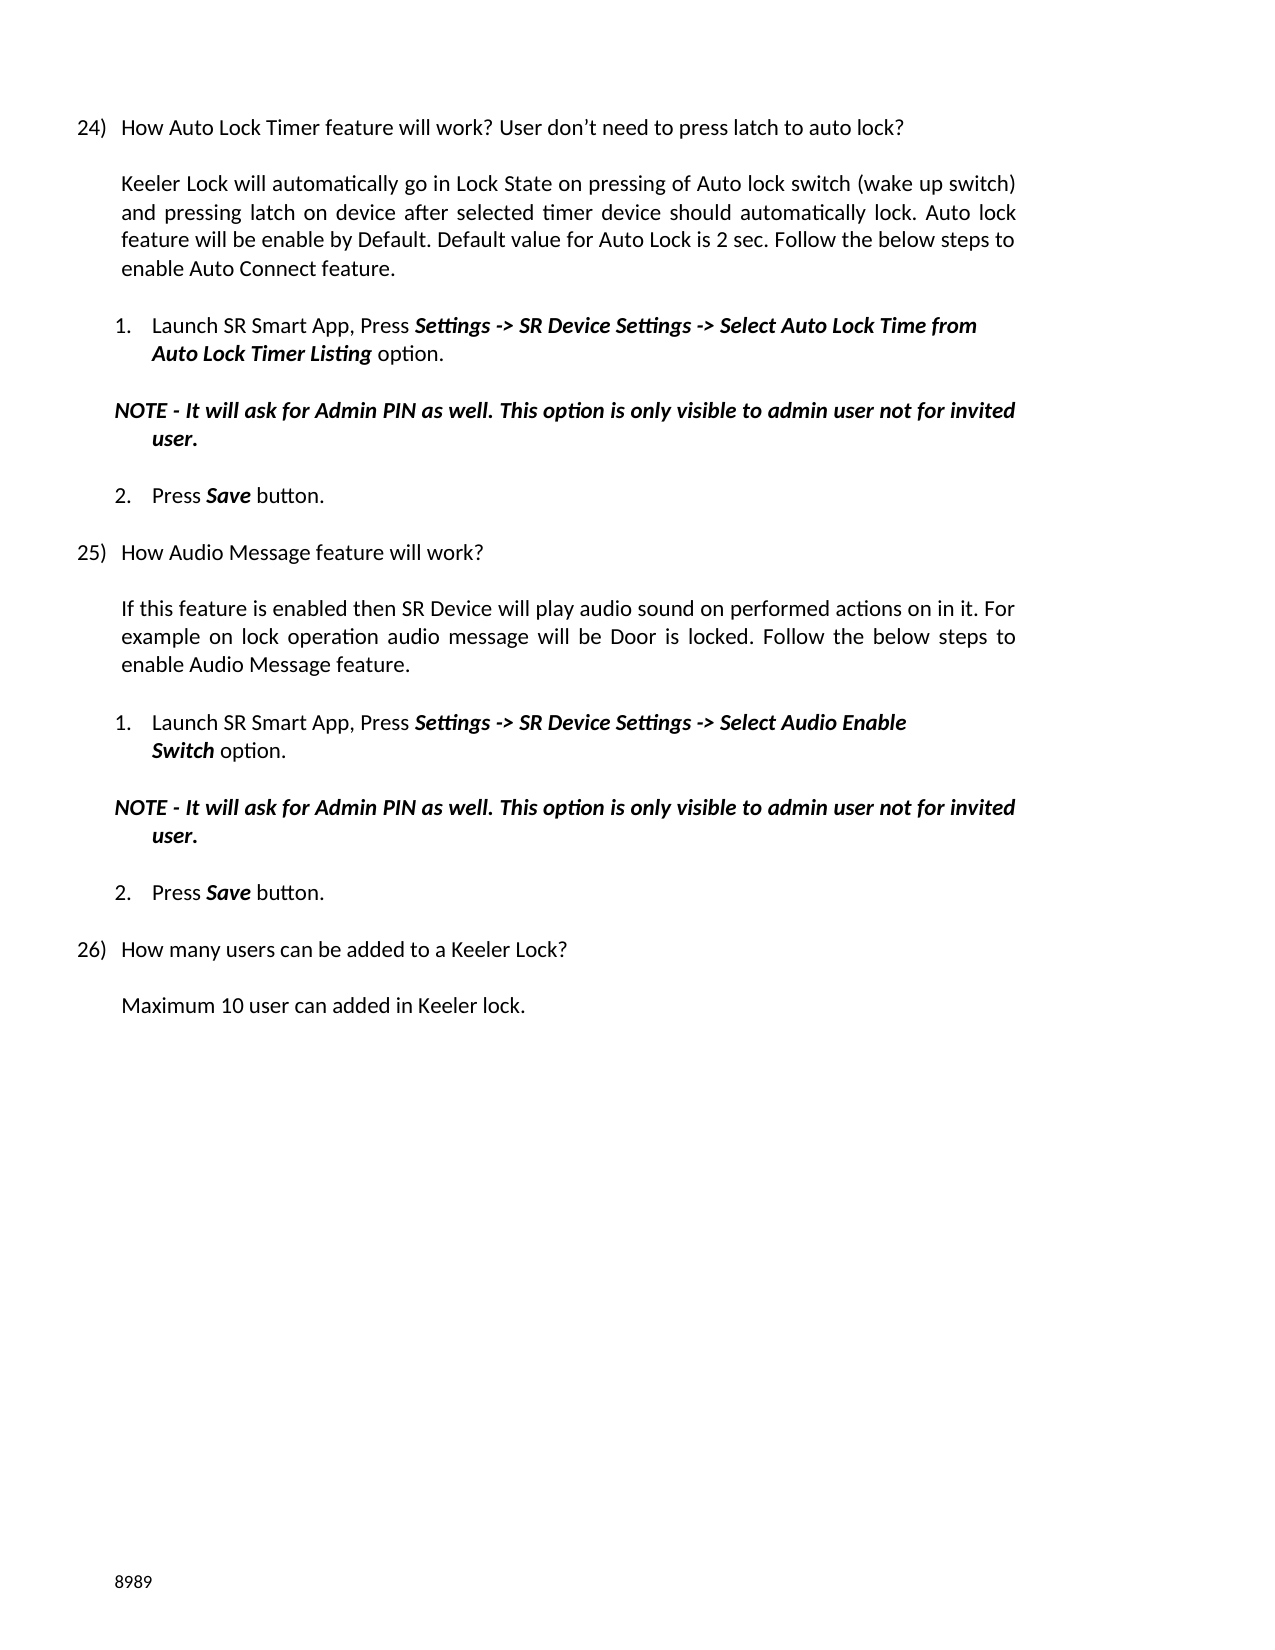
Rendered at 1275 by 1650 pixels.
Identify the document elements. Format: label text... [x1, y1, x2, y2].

list How Audio Message feature will work? If this feature is enabled then SR Device will play audio sound on performed actions on in it. For example on lock operation audio message will be Door is locked. Follow the below steps to enable Audio Message feature. [77, 538, 1018, 678]
list Press Save button. [114, 481, 1018, 509]
list How many users can be added to a Keeler Lock? Maximum 10 user can added in Keeler lock. [77, 935, 1018, 1019]
text NOTE - It will ask for Admin PIN as well. This option is only visible to admin user not for invited user. [114, 396, 1018, 452]
list How Auto Lock Timer feature will work? User don’t need to press latch to auto lock? Keeler Lock will automatically go in Lock State on pressing of Auto lock switch (wake up switch) and pressing latch on device after selected timer device should automatically lock. Auto lock feature will be enable by Default. Default value for Auto Lock is 2 sec. Follow the below steps to enable Auto Connect feature. [77, 113, 1018, 282]
text NOTE - It will ask for Admin PIN as well. This option is only visible to admin user not for invited user. [114, 793, 1018, 849]
list Press Save button. [114, 878, 1018, 906]
list Launch SR Smart App, Press Settings -> SR Device Settings -> Select Audio Enable Switch option. [114, 708, 1018, 764]
list Launch SR Smart App, Press Settings -> SR Device Settings -> Select Auto Lock Time from Auto Lock Timer Listing option. [114, 311, 1018, 367]
